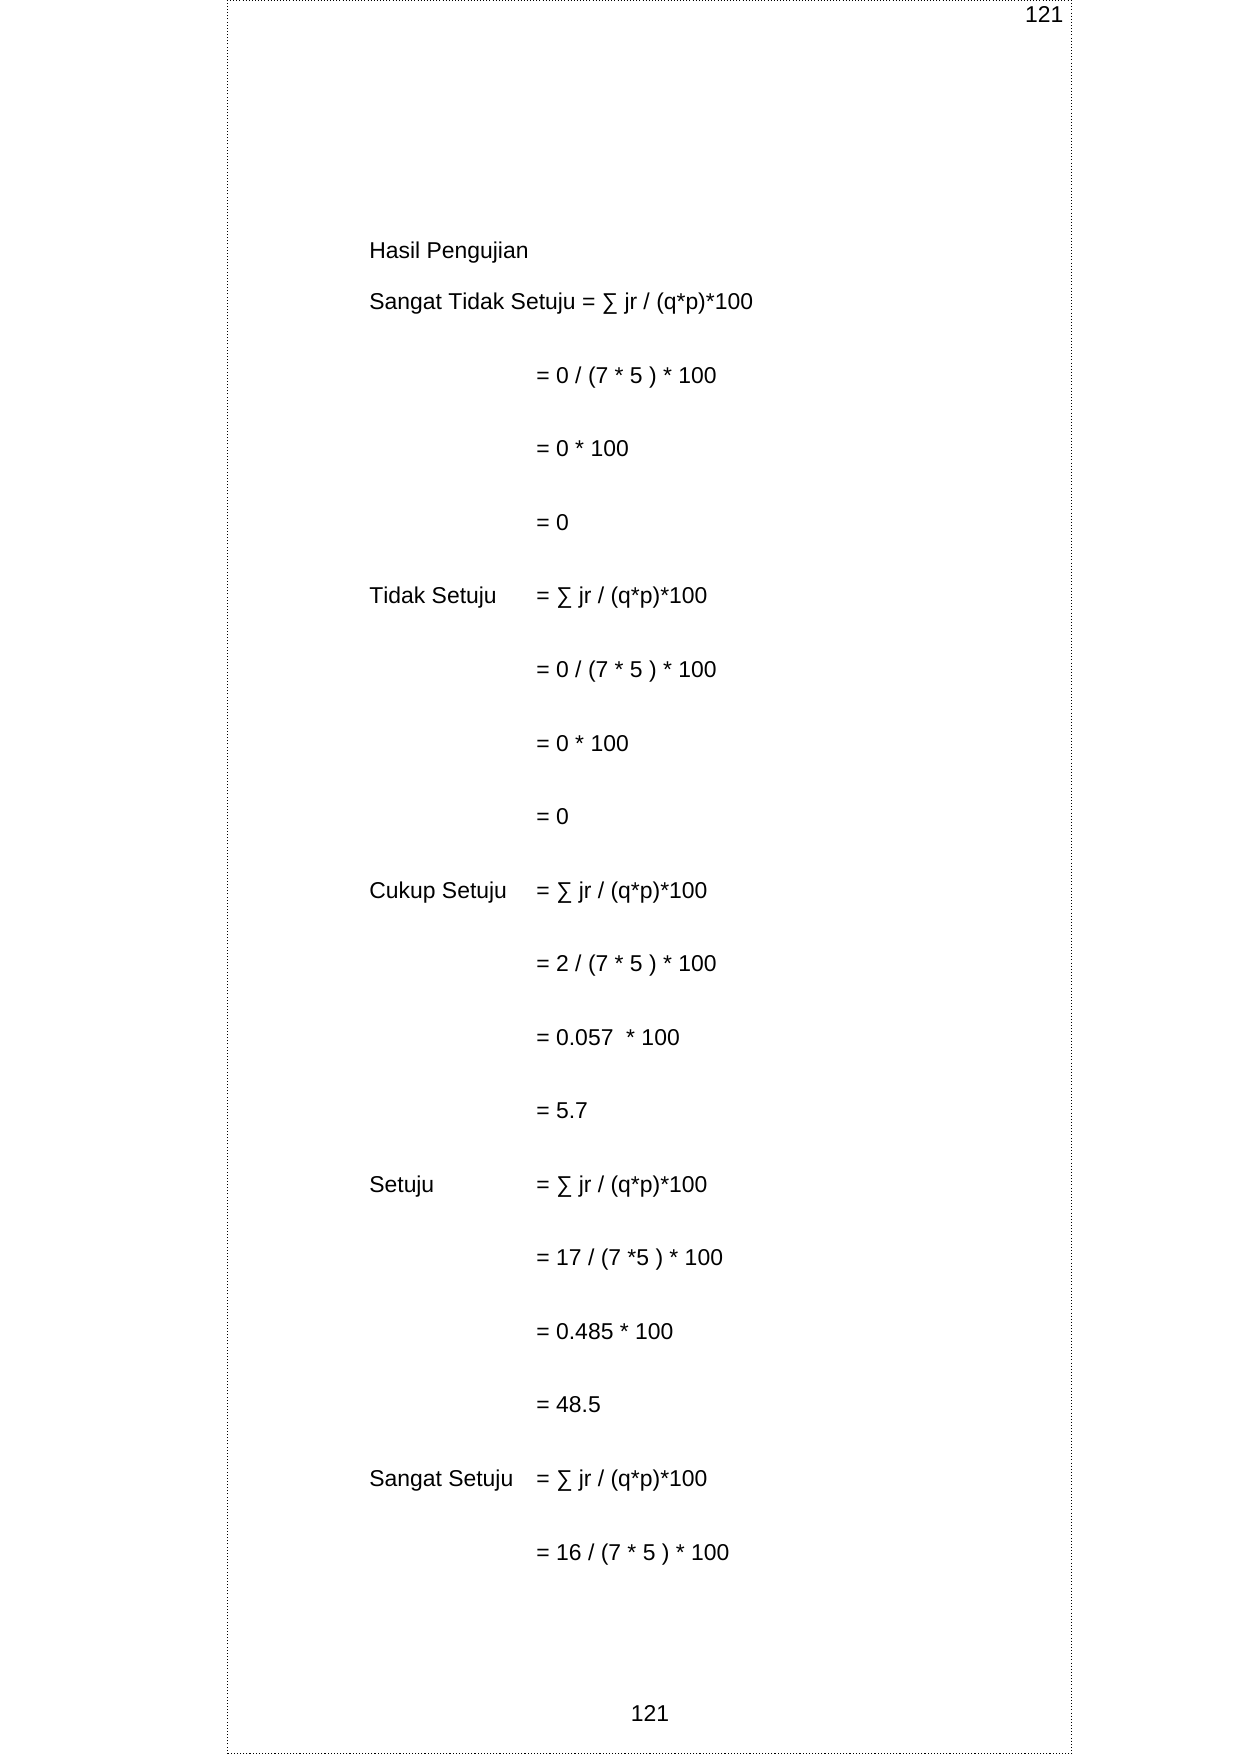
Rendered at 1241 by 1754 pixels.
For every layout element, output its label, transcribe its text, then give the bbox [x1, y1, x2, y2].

text Setuju = ∑ jr / (q*p)*100 [369, 1171, 1063, 1197]
text = 0 / (7 * 5 ) * 100 [536, 362, 1063, 388]
text = 5.7 [536, 1097, 1063, 1124]
text = 0.057 * 100 [536, 1024, 1063, 1050]
text Tidak Setuju = ∑ jr / (q*p)*100 [369, 582, 1063, 609]
text = 16 / (7 * 5 ) * 100 [536, 1538, 1063, 1565]
text = 48.5 [461, 1391, 1063, 1418]
text = 0 * 100 [536, 435, 1063, 462]
text = 2 / (7 * 5 ) * 100 [536, 950, 1063, 977]
text = 0 [536, 803, 1063, 829]
text Hasil Pengujian [369, 237, 1063, 264]
text = 0 / (7 * 5 ) * 100 [536, 656, 1063, 682]
text Sangat Setuju = ∑ jr / (q*p)*100 [369, 1465, 1063, 1491]
text = 17 / (7 *5 ) * 100 [461, 1244, 1063, 1271]
text Sangat Tidak Setuju = ∑ jr / (q*p)*100 [369, 288, 1063, 315]
text = 0 [536, 509, 1063, 535]
text = 0.485 * 100 [461, 1318, 1063, 1344]
text = 0 * 100 [536, 729, 1063, 756]
text Cukup Setuju = ∑ jr / (q*p)*100 [369, 877, 1063, 903]
